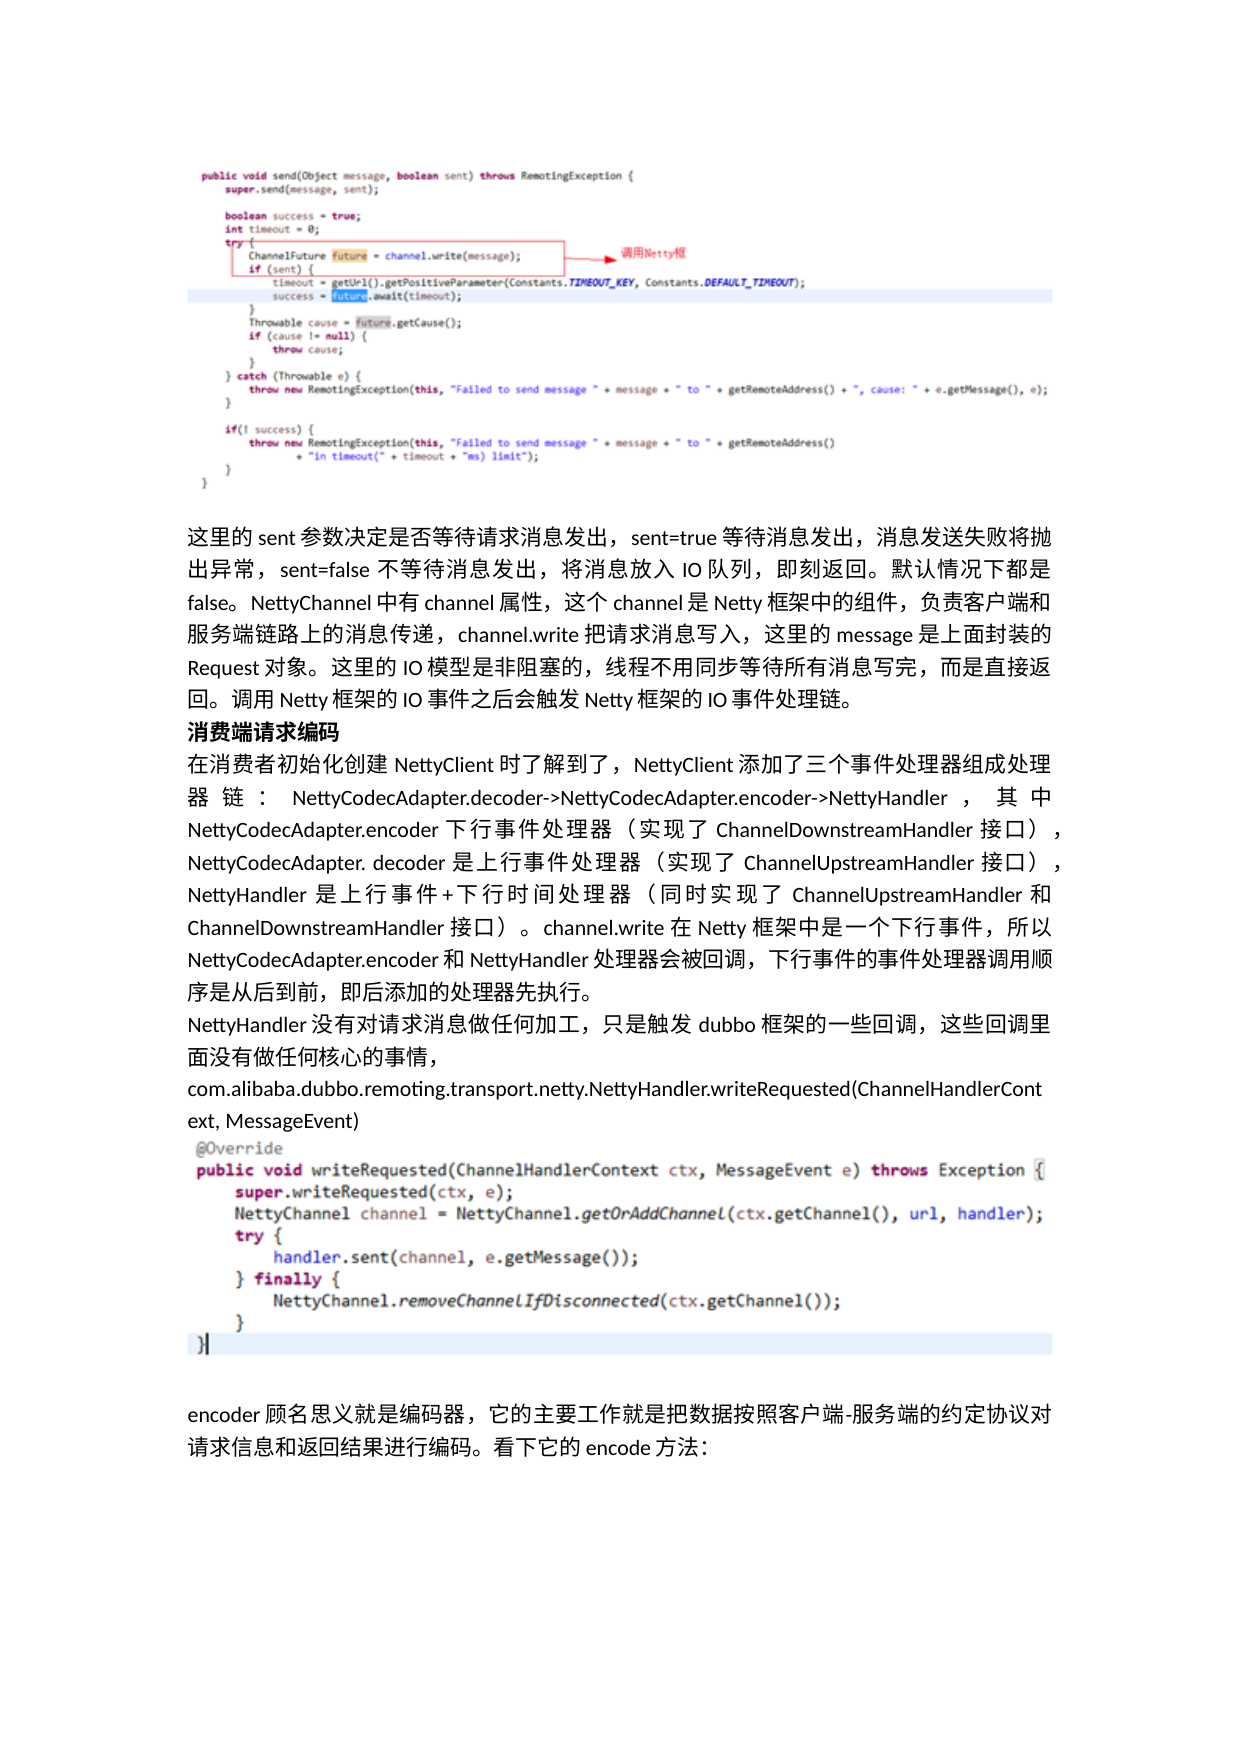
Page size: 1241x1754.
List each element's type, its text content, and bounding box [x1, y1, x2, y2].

picture [187, 162, 1053, 500]
picture [187, 1137, 1053, 1372]
text 在消费者初始化创建NettyClient时了解到了，NettyClient添加了三个事件处理器组成处理器链：NettyCodecAdapter.decoder->NettyCodecAdapter.encoder->NettyHandler，其中NettyCodecAdapter.encoder下行事件处理器（实现了ChannelDownstreamHandler接口），NettyCodecAdapter. decoder是上行事件处理器（实现了ChannelUpstreamHandler接口），NettyHandler是上行事件+下行时间处理器（同时实现了ChannelUpstreamHandler和ChannelDownstreamHandler接口）。channel.write在Netty框架中是一个下行事件，所以NettyCodecAdapter.encoder和NettyHandler处理器会被回调，下行事件的事件处理器调用顺序是从后到前，即后添加的处理器先执行。 NettyHandler没有对请求消息做任何加工，只是触发dubbo框架的一些回调，这些回调里面没有做任何核心的事情， [187, 747, 1053, 1072]
text 消费端请求编码 [187, 714, 1053, 747]
